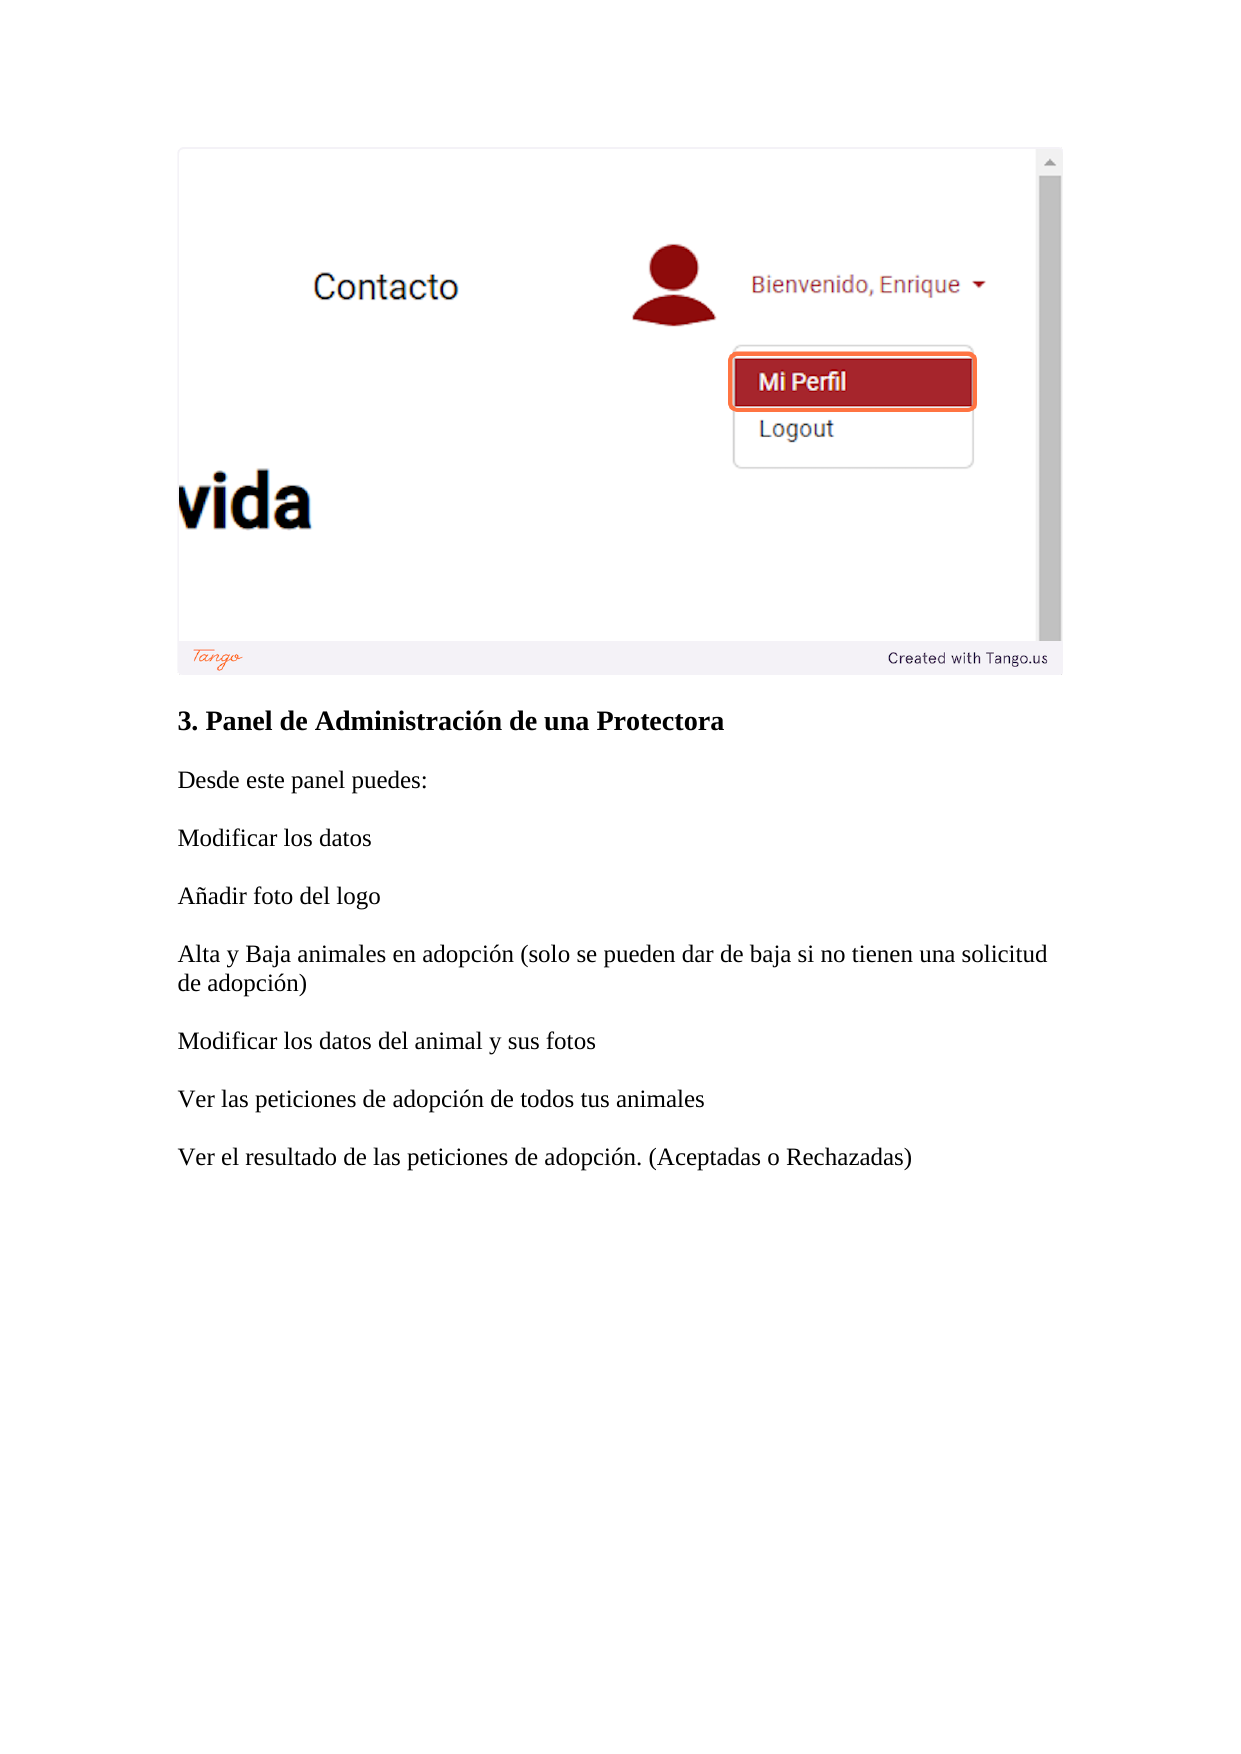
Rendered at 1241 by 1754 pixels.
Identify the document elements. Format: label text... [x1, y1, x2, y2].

text 3. Panel de Administración de una Protectora [177, 704, 1063, 736]
picture [177, 147, 1063, 675]
text Añadir foto del logo [177, 881, 1063, 910]
text Ver las peticiones de adopción de todos tus animales [177, 1084, 1063, 1112]
text Ver el resultado de las peticiones de adopción. (Aceptadas o Rechazadas) [177, 1142, 1063, 1170]
text Alta y Baja animales en adopción (solo se pueden dar de baja si no tienen una solicitud de adopción) [177, 939, 1063, 997]
text Modificar los datos [177, 823, 1063, 852]
text Modificar los datos del animal y sus fotos [177, 1026, 1063, 1054]
text Desde este panel puedes: [177, 765, 1063, 794]
